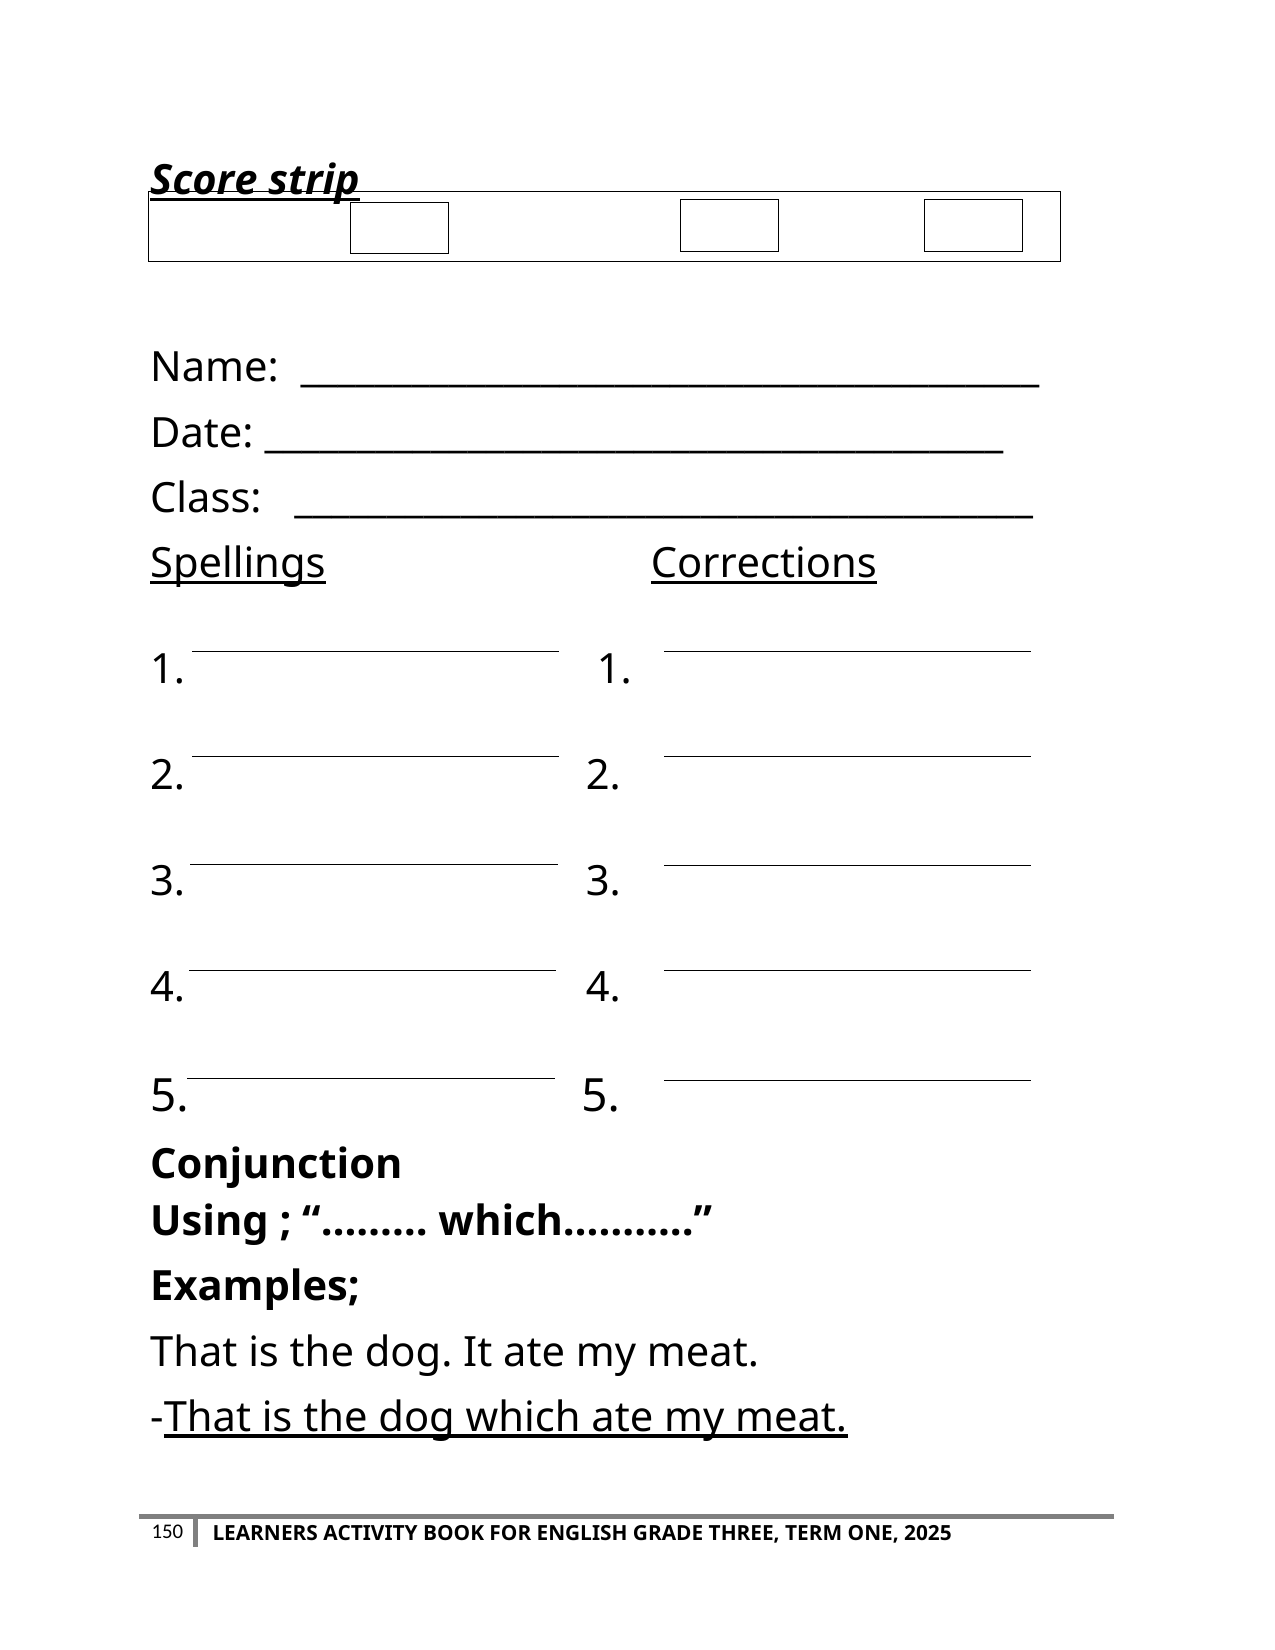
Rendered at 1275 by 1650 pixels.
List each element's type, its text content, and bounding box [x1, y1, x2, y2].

text 4. 4. [150, 957, 1125, 1013]
text Conjunction [150, 1134, 1125, 1191]
text 2. 2. [150, 745, 1125, 801]
text Name: ________________________________________ [150, 337, 1125, 394]
text Class: ________________________________________ [150, 468, 1125, 524]
text -That is the dog which ate my meat. [150, 1387, 1125, 1443]
text Spellings Corrections [150, 533, 1125, 589]
text That is the dog. It ate my meat. [150, 1321, 1125, 1378]
text Score strip [150, 150, 1125, 207]
text Using ; “……… which………..” [150, 1191, 1125, 1248]
text 3. 3. [150, 851, 1125, 907]
text Examples; [150, 1256, 1125, 1313]
text 1. 1. [150, 639, 1125, 696]
text 5. 5. [150, 1062, 1125, 1125]
text Date: ________________________________________ [150, 402, 1125, 459]
